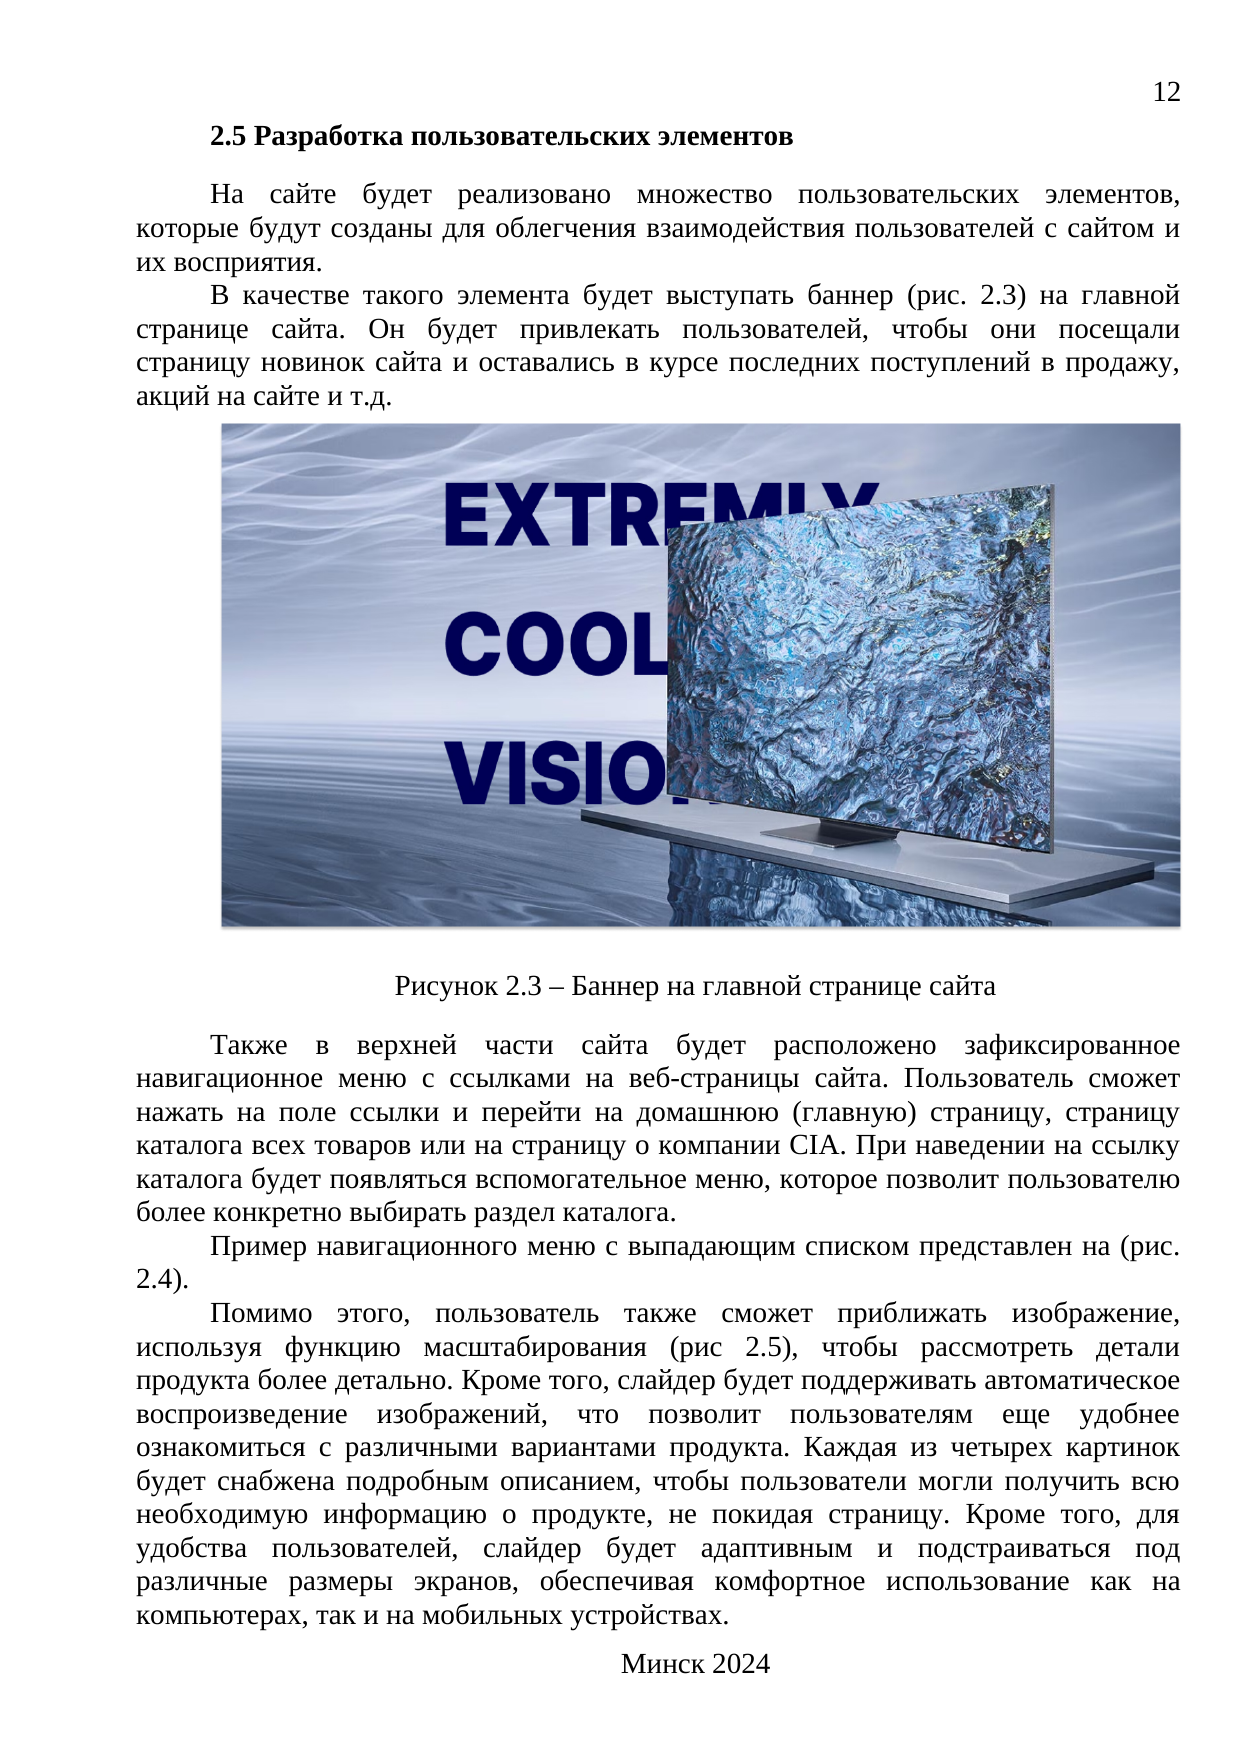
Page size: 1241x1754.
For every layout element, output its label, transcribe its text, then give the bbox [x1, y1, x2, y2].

text Также в верхней части сайта будет расположено зафиксированное навигационное меню с ссылками на веб-страницы сайта. Пользователь сможет нажать на поле ссылки и перейти на домашнюю (главную) страницу, страницу каталога всех товаров или на страницу о компании CIA. При наведении на ссылку каталога будет появляться вспомогательное меню, которое позволит пользователю более конкретно выбирать раздел каталога. [136, 1027, 1181, 1228]
picture [209, 411, 1202, 944]
text Рисунок 2.3 – Баннер на главной странице сайта [136, 968, 1181, 1002]
text На сайте будет реализовано множество пользовательских элементов, которые будут созданы для облегчения взаимодействия пользователей с сайтом и их восприятия. [136, 177, 1181, 277]
subtitle 2.5 Разработка пользовательских элементов [136, 118, 1181, 152]
text В качестве такого элемента будет выступать баннер (рис. 2.3) на главной странице сайта. Он будет привлекать пользователей, чтобы они посещали страницу новинок сайта и оставались в курсе последних поступлений в продажу, акций на сайте и т.д. [136, 277, 1181, 411]
text Помимо этого, пользователь также сможет приближать изображение, используя функцию масштабирования (рис 2.5), чтобы рассмотреть детали продукта более детально. Кроме того, слайдер будет поддерживать автоматическое воспроизведение изображений, что позволит пользователям еще удобнее ознакомиться с различными вариантами продукта. Каждая из четырех картинок будет снабжена подробным описанием, чтобы пользователи могли получить всю необходимую информацию о продукте, не покидая страницу. Кроме того, для удобства пользователей, слайдер будет адаптивным и подстраиваться под различные размеры экранов, обеспечивая комфортное использование как на компьютерах, так и на мобильных устройствах. [136, 1295, 1181, 1631]
text Пример навигационного меню с выпадающим списком представлен на (рис. 2.4). [136, 1228, 1181, 1295]
